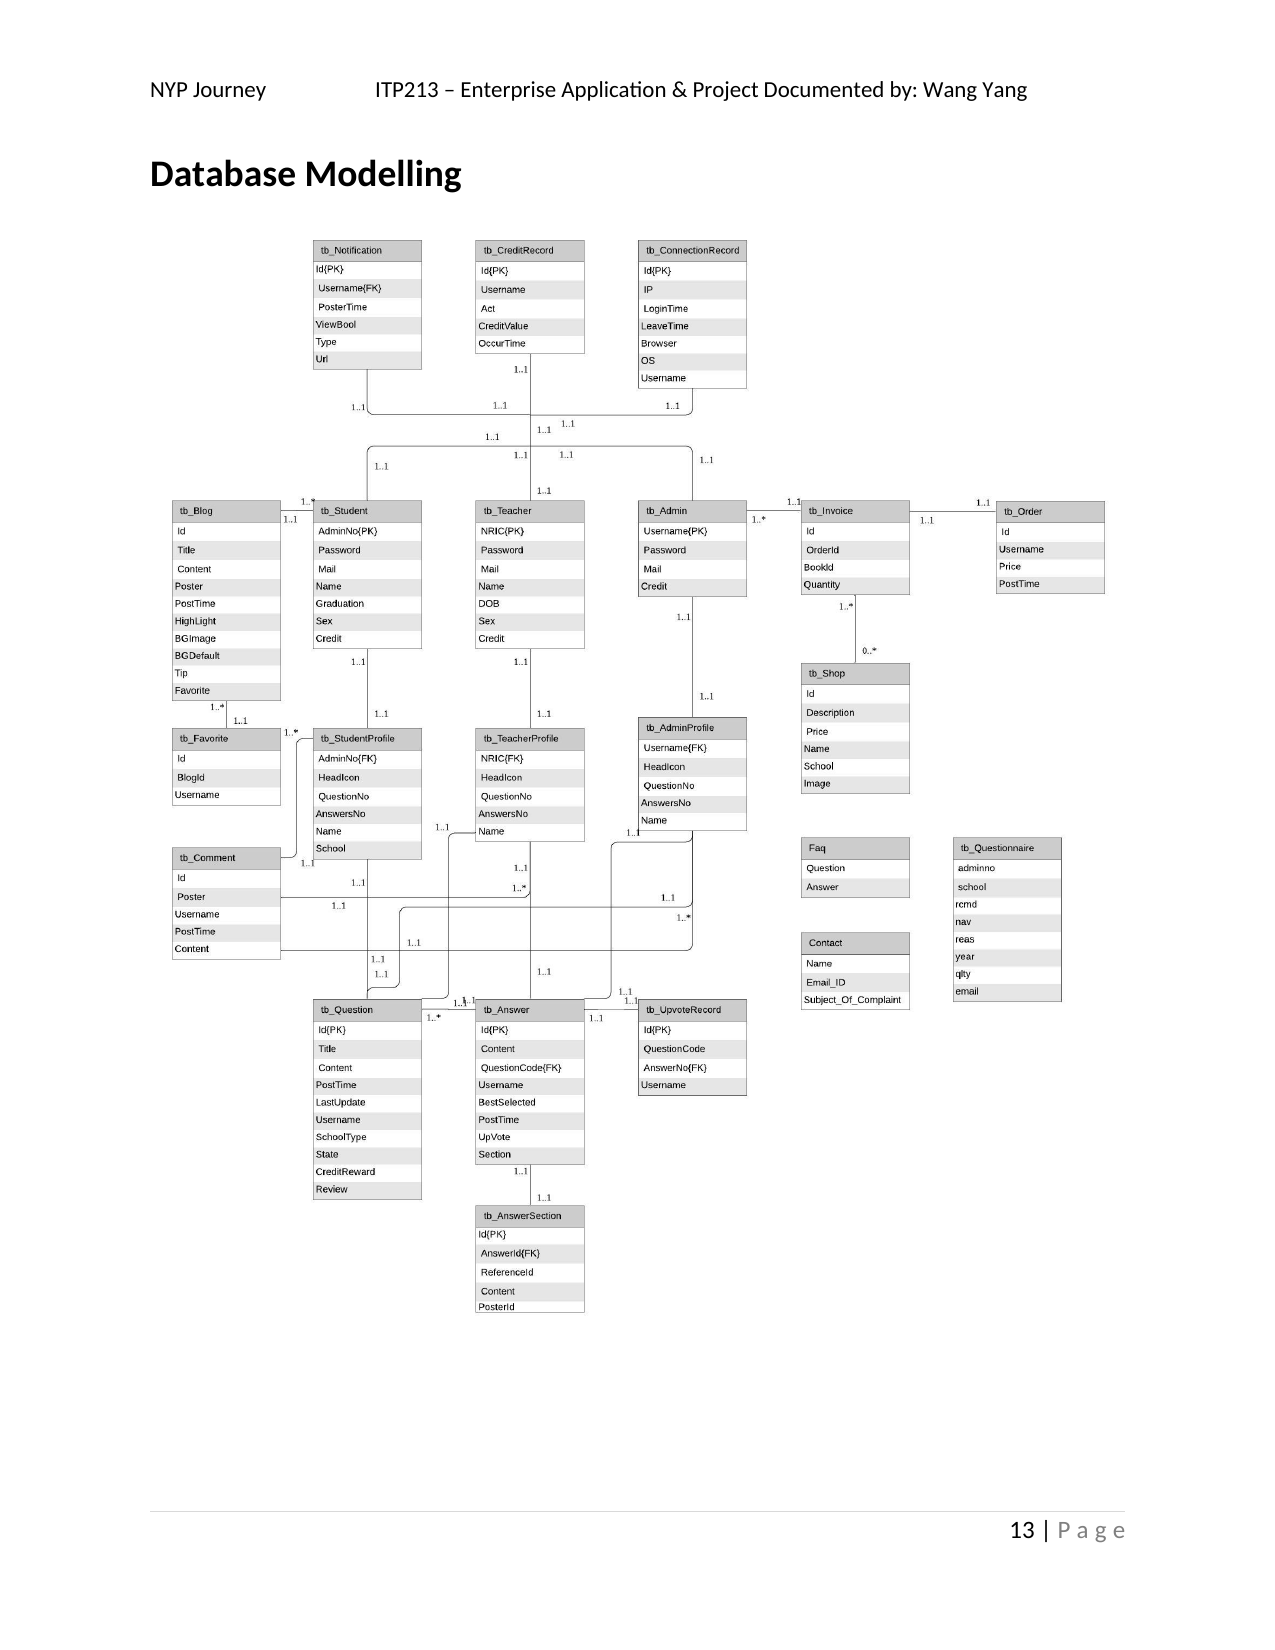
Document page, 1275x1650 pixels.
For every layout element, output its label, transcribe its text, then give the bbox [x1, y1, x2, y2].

list Database Modelling [150, 150, 1125, 196]
picture [150, 218, 1125, 1326]
